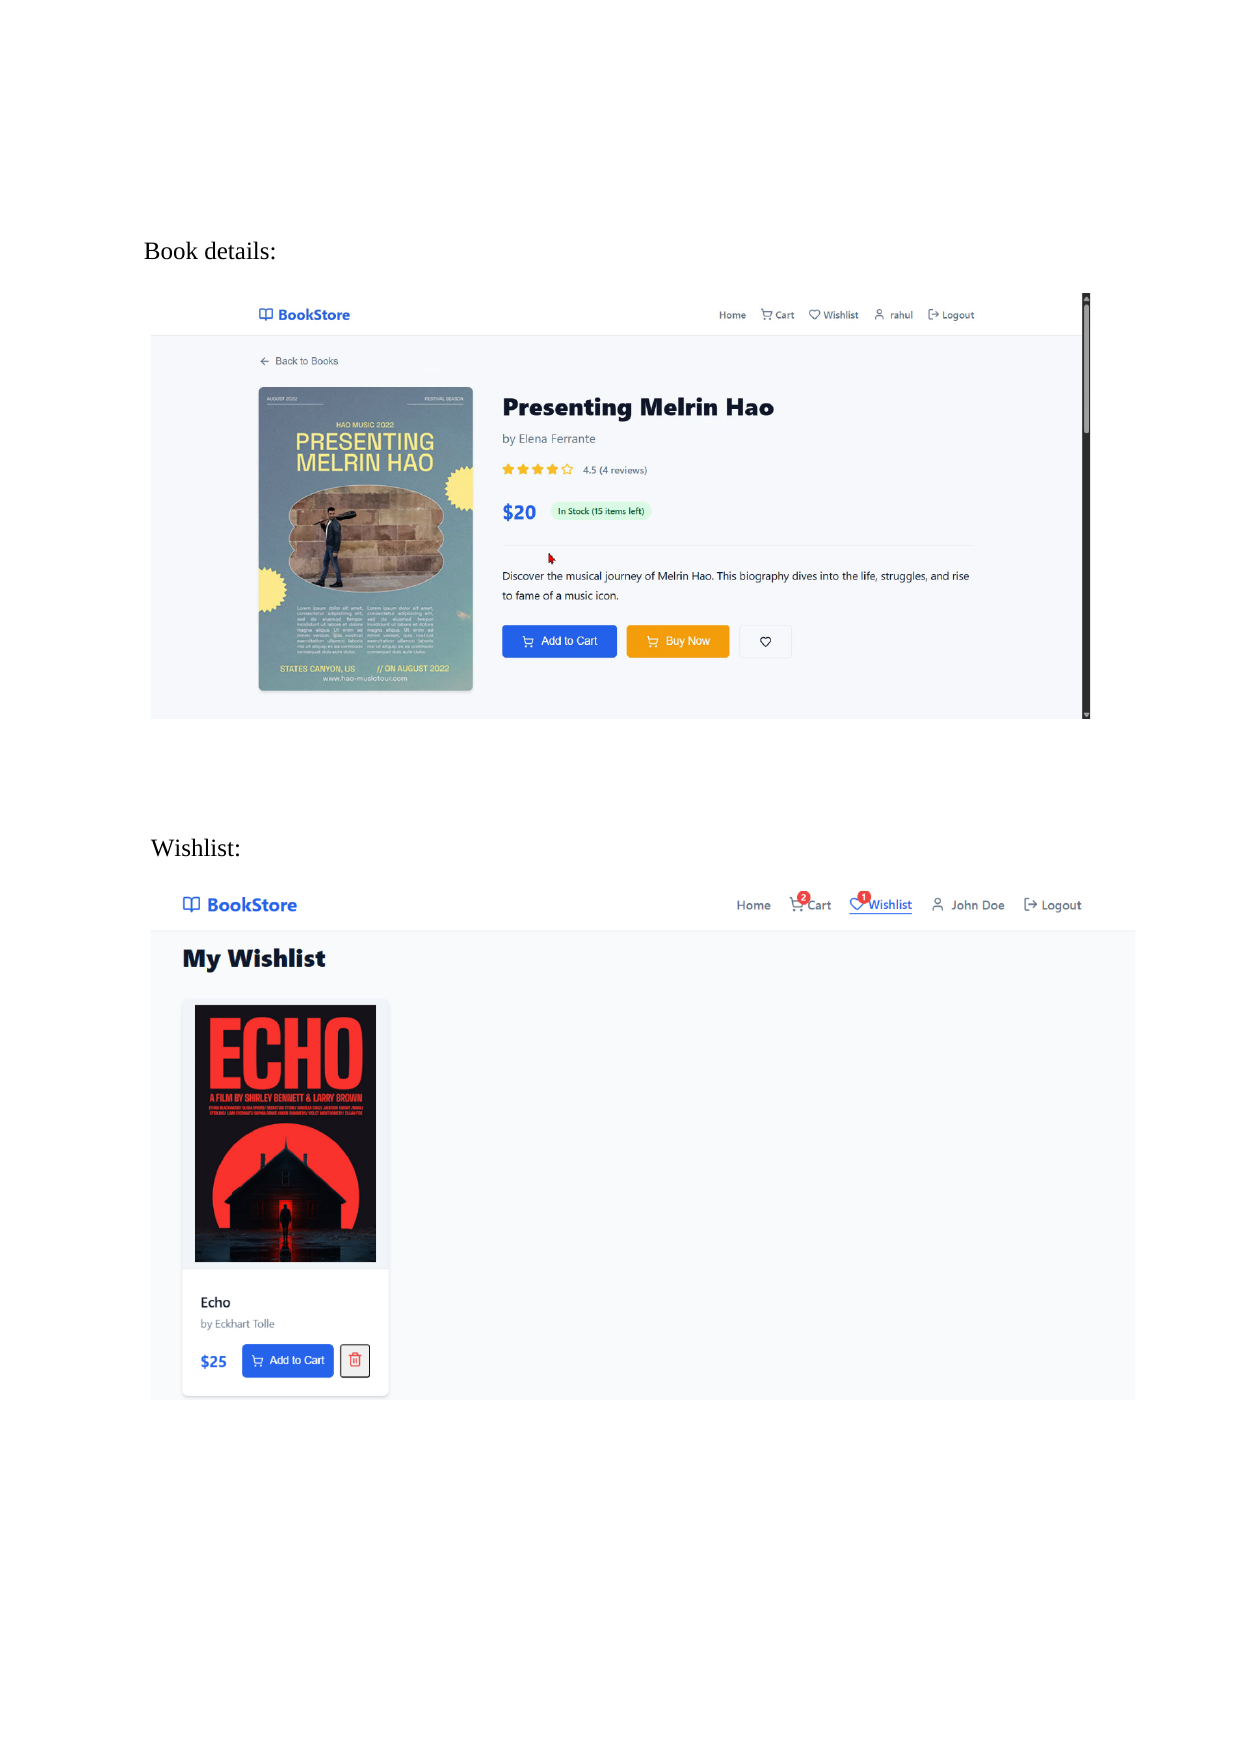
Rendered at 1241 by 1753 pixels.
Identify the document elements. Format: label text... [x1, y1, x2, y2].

picture [150, 293, 1091, 719]
text Wishlist: [151, 833, 1128, 862]
text Book details: [112, 236, 1128, 265]
picture [150, 891, 1136, 1400]
